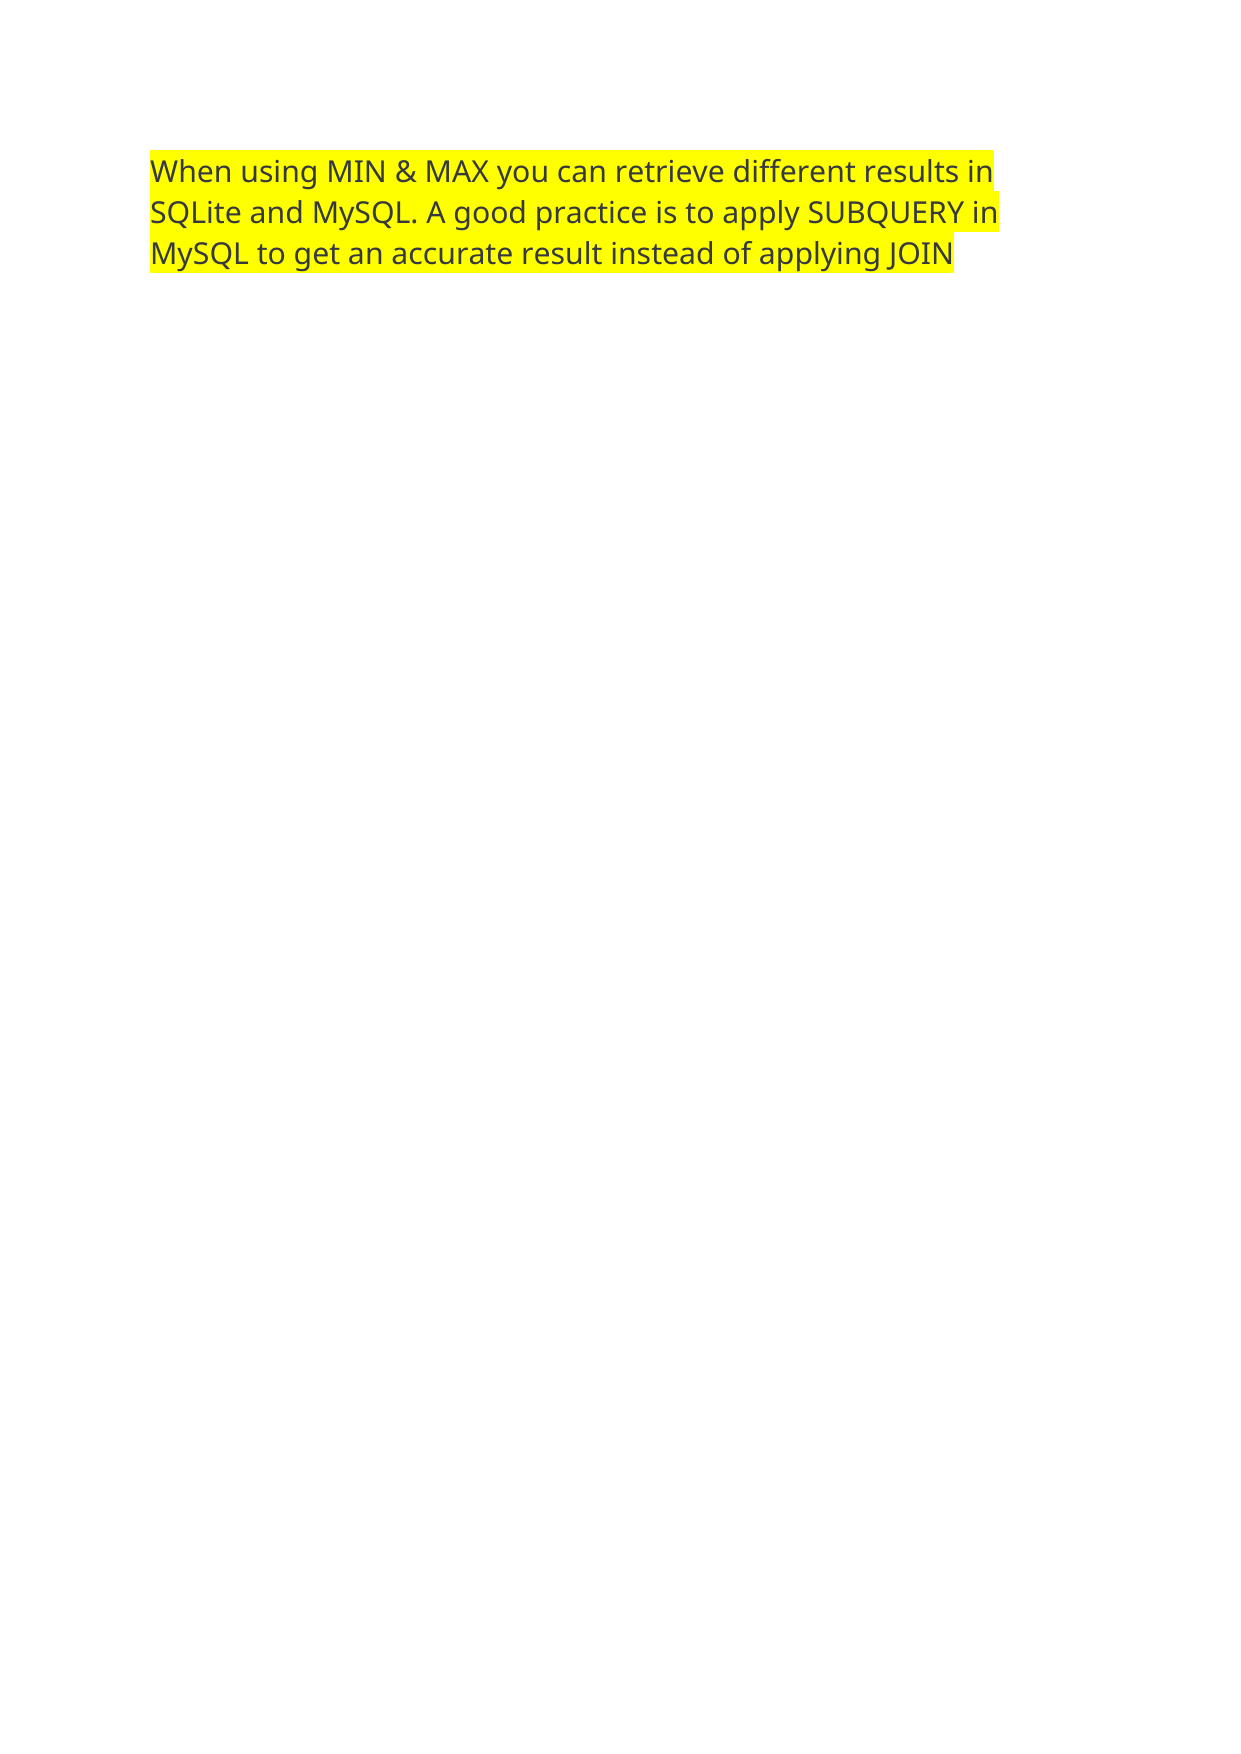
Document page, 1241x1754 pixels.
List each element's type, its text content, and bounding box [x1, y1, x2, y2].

text When using MIN & MAX you can retrieve different results in SQLite and MySQL. A good practice is to apply SUBQUERY in MySQL to get an accurate result instead of applying JOIN [954, 150, 1090, 273]
